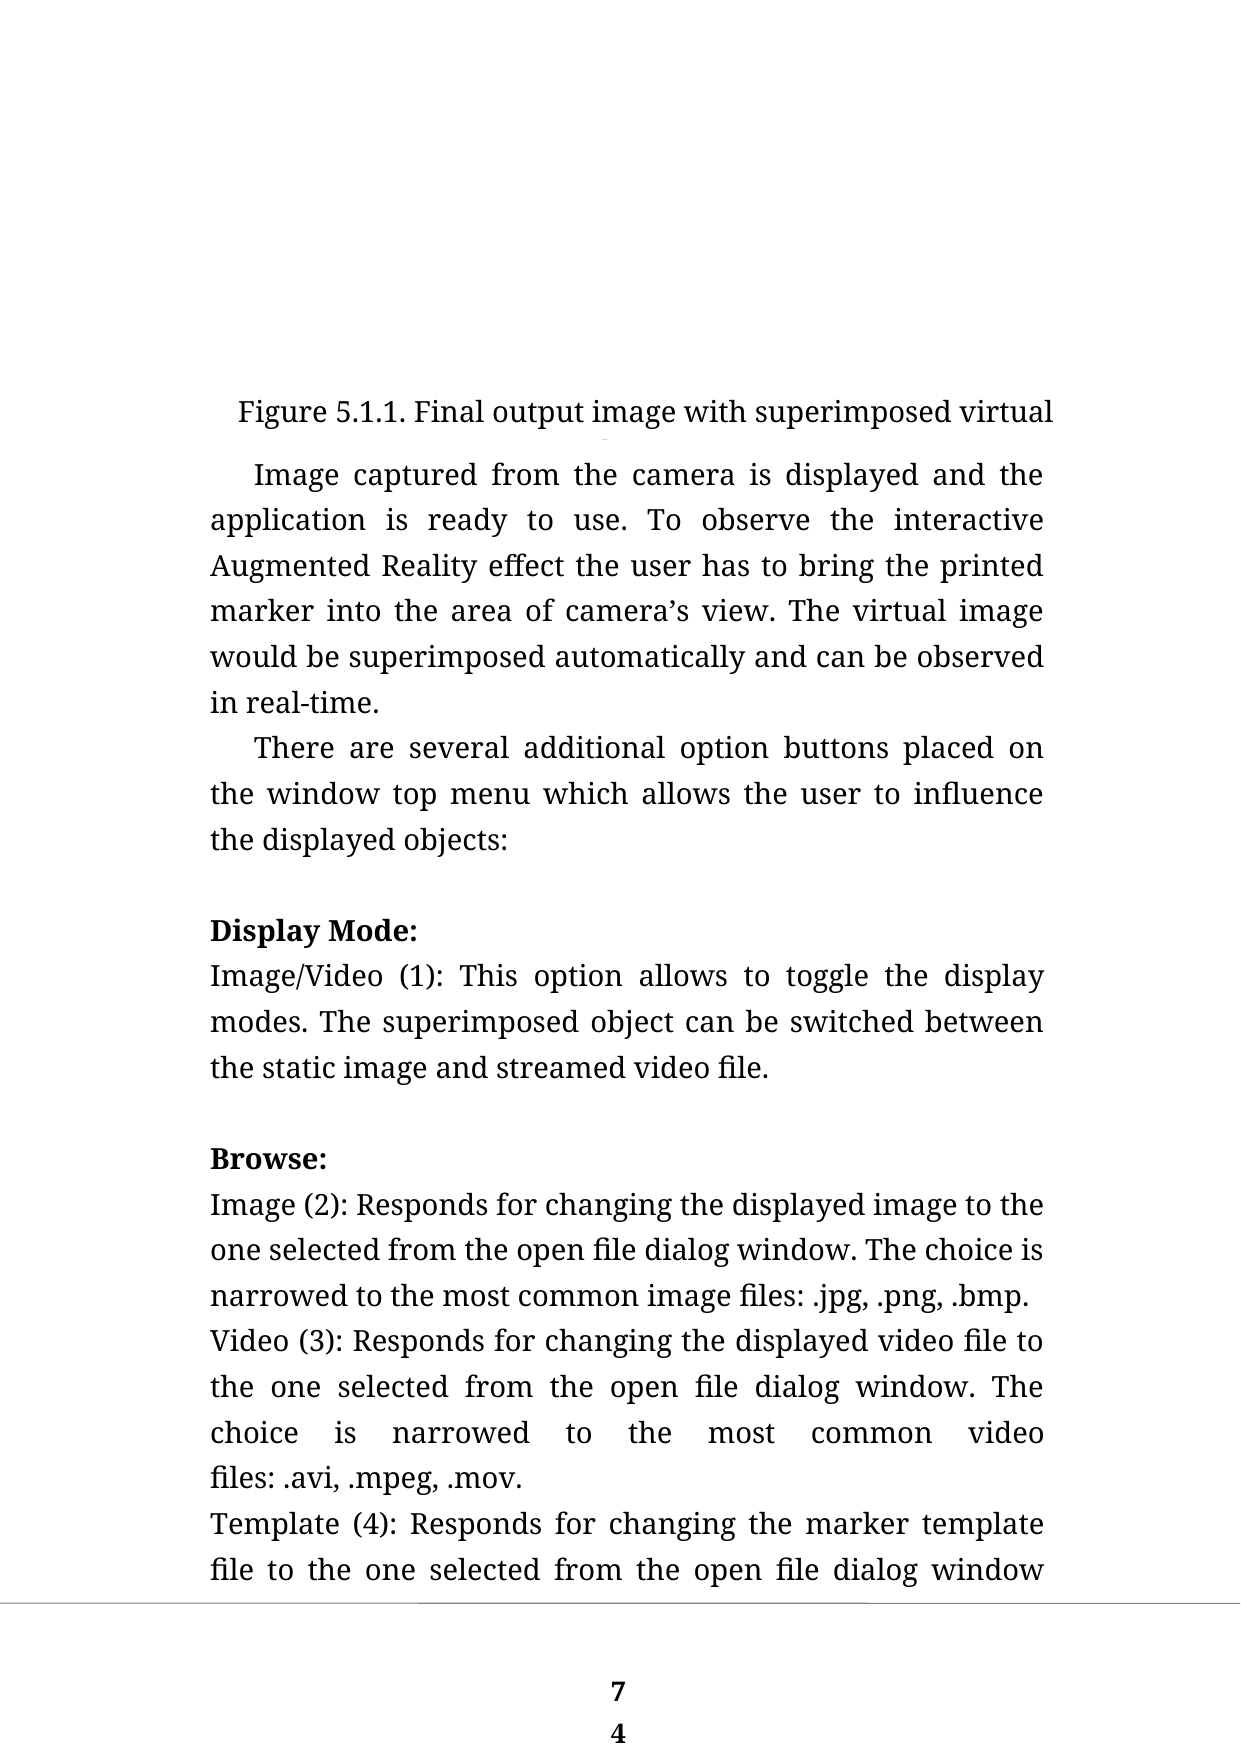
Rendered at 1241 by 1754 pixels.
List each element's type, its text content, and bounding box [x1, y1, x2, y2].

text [210, 1503, 1045, 1588]
text Video (3): Responds for changing the displayed video file to the one selected from the open file dialog window. The choice is narrowed to the most common video files: .avi, .mpeg, .mov. [210, 1321, 1045, 1497]
text Browse: [210, 1138, 1045, 1178]
text Image (2): Responds for changing the displayed image to the one selected from the open file dialog window. The choice is narrowed to the most common image files: .jpg, .png, .bmp. [210, 1184, 1045, 1315]
text Image/Video (1): This option allows to toggle the display modes. The superimposed object can be switched between the static image and streamed video file. [210, 956, 1045, 1087]
text There are several additional option buttons placed on the window top menu which allows the user to influence the displayed objects: [210, 727, 1045, 858]
text Image captured from the camera is displayed and the application is ready to use. To observe the interactive Augmented Reality effect the user has to bring the printed marker into the area of camera’s view. The virtual image would be superimposed automatically and can be observed in real-time. [210, 454, 1045, 722]
text Display Mode: [210, 910, 1045, 950]
